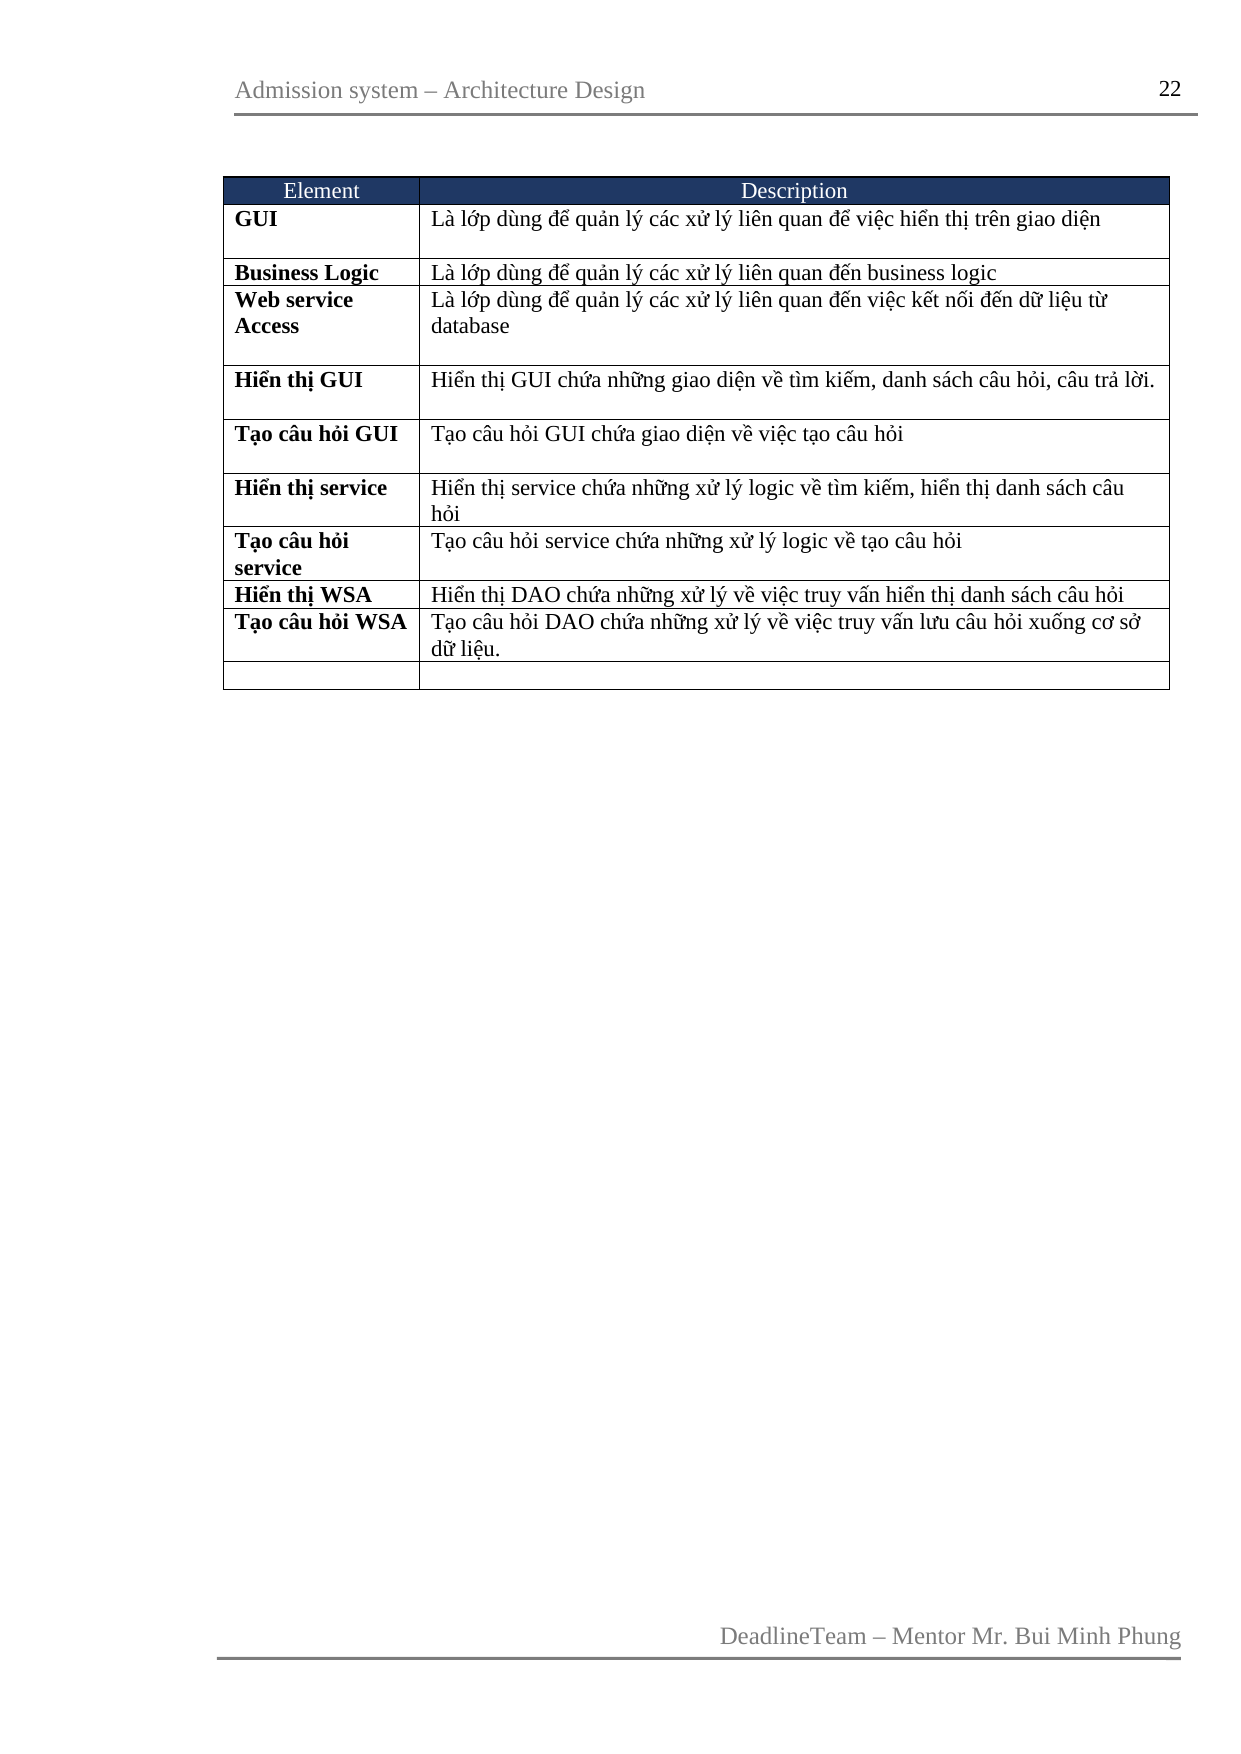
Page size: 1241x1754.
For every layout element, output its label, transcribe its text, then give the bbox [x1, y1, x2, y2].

table_cell Hiển thị service chứa những xử lý logic về tìm kiếm, hiển thị danh sách câu hỏi [420, 474, 1169, 526]
table_cell [224, 662, 419, 688]
table_cell Là lớp dùng để quản lý các xử lý liên quan đến việc kết nối đến dữ liệu từ database [420, 286, 1169, 365]
table_cell Hiển thị WSA [224, 581, 419, 607]
table_cell Tạo câu hỏi service [224, 527, 419, 580]
table_cell Business Logic [224, 259, 419, 285]
table_cell [420, 662, 1169, 688]
table_cell Tạo câu hỏi GUI chứa giao diện về việc tạo câu hỏi [420, 420, 1169, 472]
table_cell GUI [224, 205, 419, 257]
table_cell Tạo câu hỏi GUI [224, 420, 419, 472]
table_cell Tạo câu hỏi WSA [224, 609, 419, 661]
table_cell Hiển thị GUI chứa những giao diện về tìm kiếm, danh sách câu hỏi, câu trả lời. [420, 366, 1169, 419]
table_cell Tạo câu hỏi service chứa những xử lý logic về tạo câu hỏi [420, 527, 1169, 580]
table_cell Là lớp dùng để quản lý các xử lý liên quan để việc hiển thị trên giao diện [420, 205, 1169, 257]
table_cell Tạo câu hỏi DAO chứa những xử lý về việc truy vấn lưu câu hỏi xuống cơ sở dữ liệu. [420, 609, 1169, 661]
table_cell Hiển thị GUI [224, 366, 419, 419]
table_cell Là lớp dùng để quản lý các xử lý liên quan đến business logic [420, 259, 1169, 285]
table_header Description [420, 178, 1169, 204]
table_cell Web service Access [224, 286, 419, 365]
table_header Element [224, 178, 419, 204]
table_cell Hiển thị service [224, 474, 419, 526]
table_cell Hiển thị DAO chứa những xử lý về việc truy vấn hiển thị danh sách câu hỏi [420, 581, 1169, 607]
